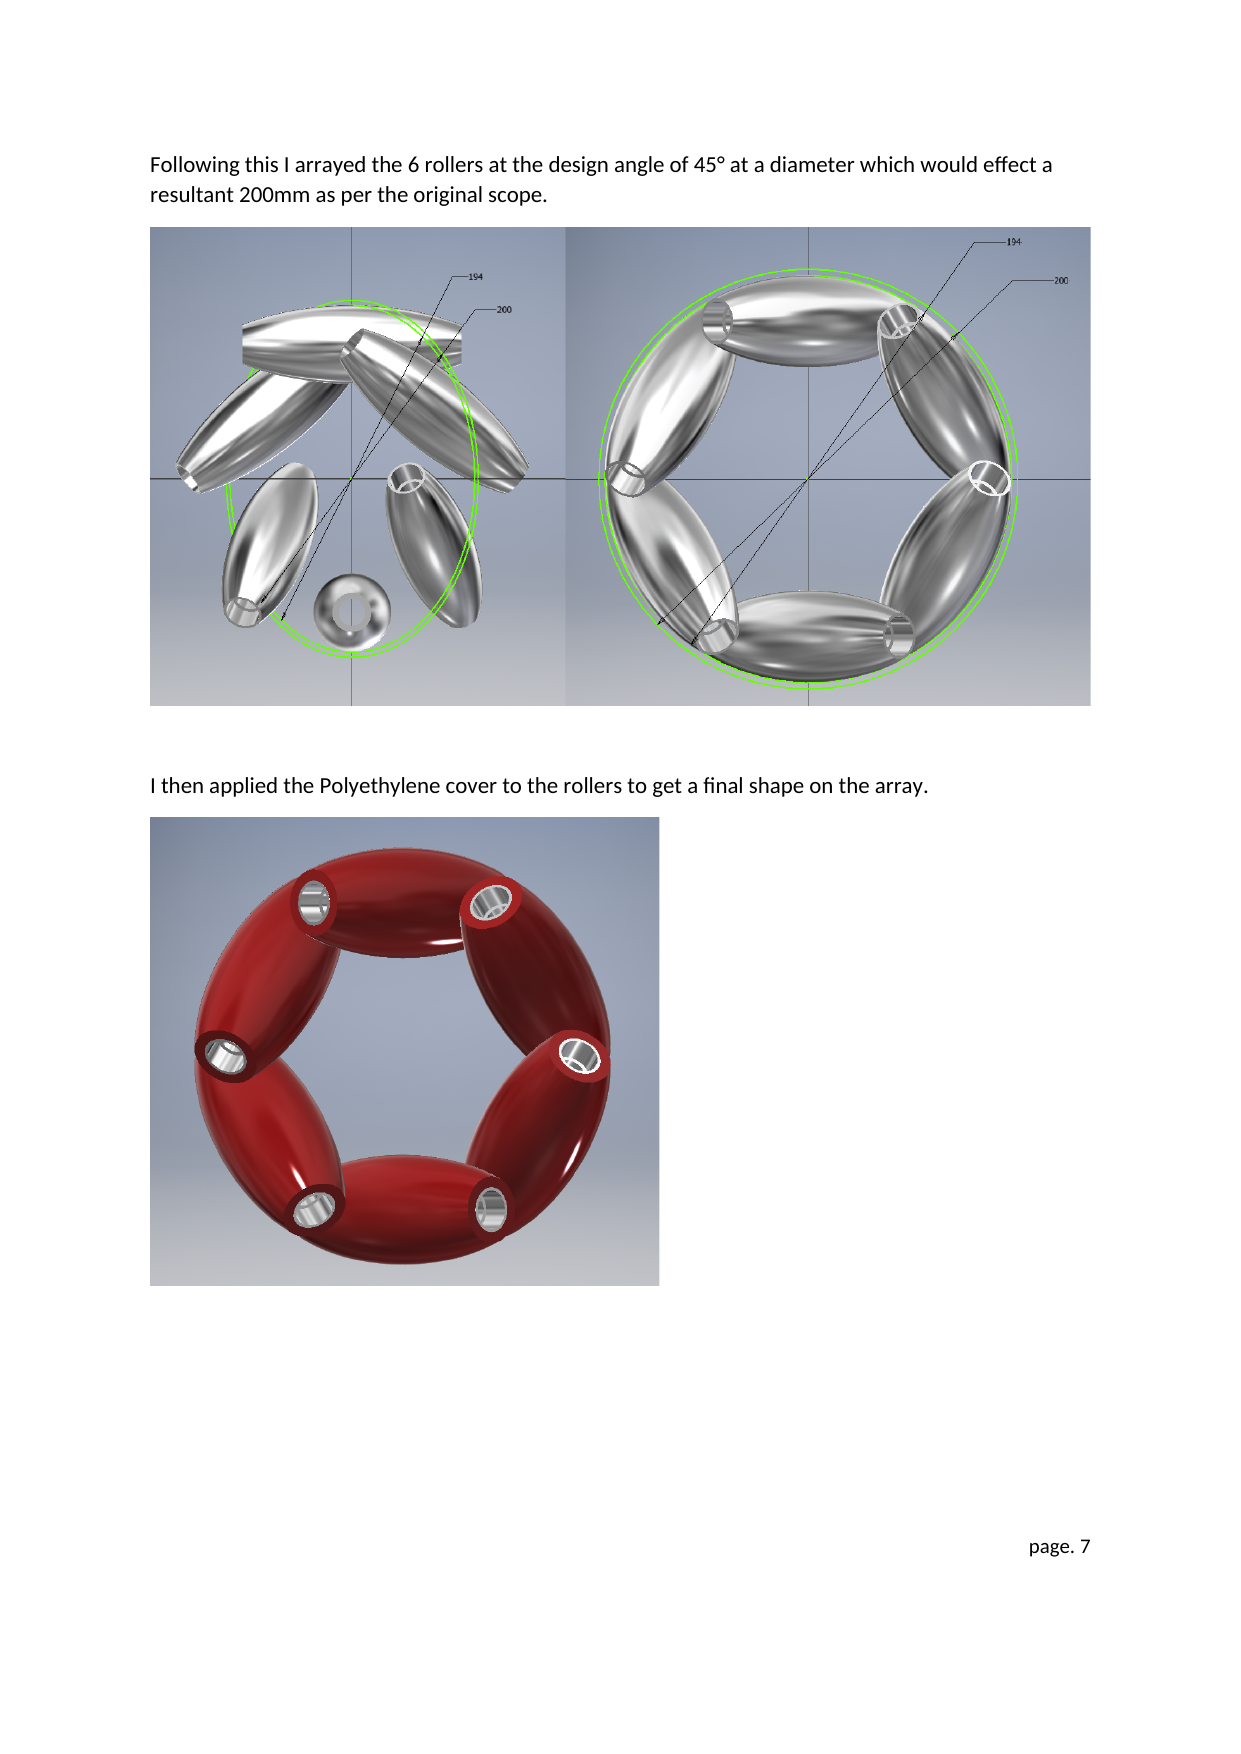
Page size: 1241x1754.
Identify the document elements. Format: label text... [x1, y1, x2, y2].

picture [150, 227, 1091, 706]
text I then applied the Polyethylene cover to the rollers to get a final shape on the array. [150, 771, 1090, 799]
text Following this I arrayed the 6 rollers at the design angle of 45° at a diameter which would effect a resultant 200mm as per the original scope. [150, 150, 1090, 208]
picture [150, 817, 660, 1286]
